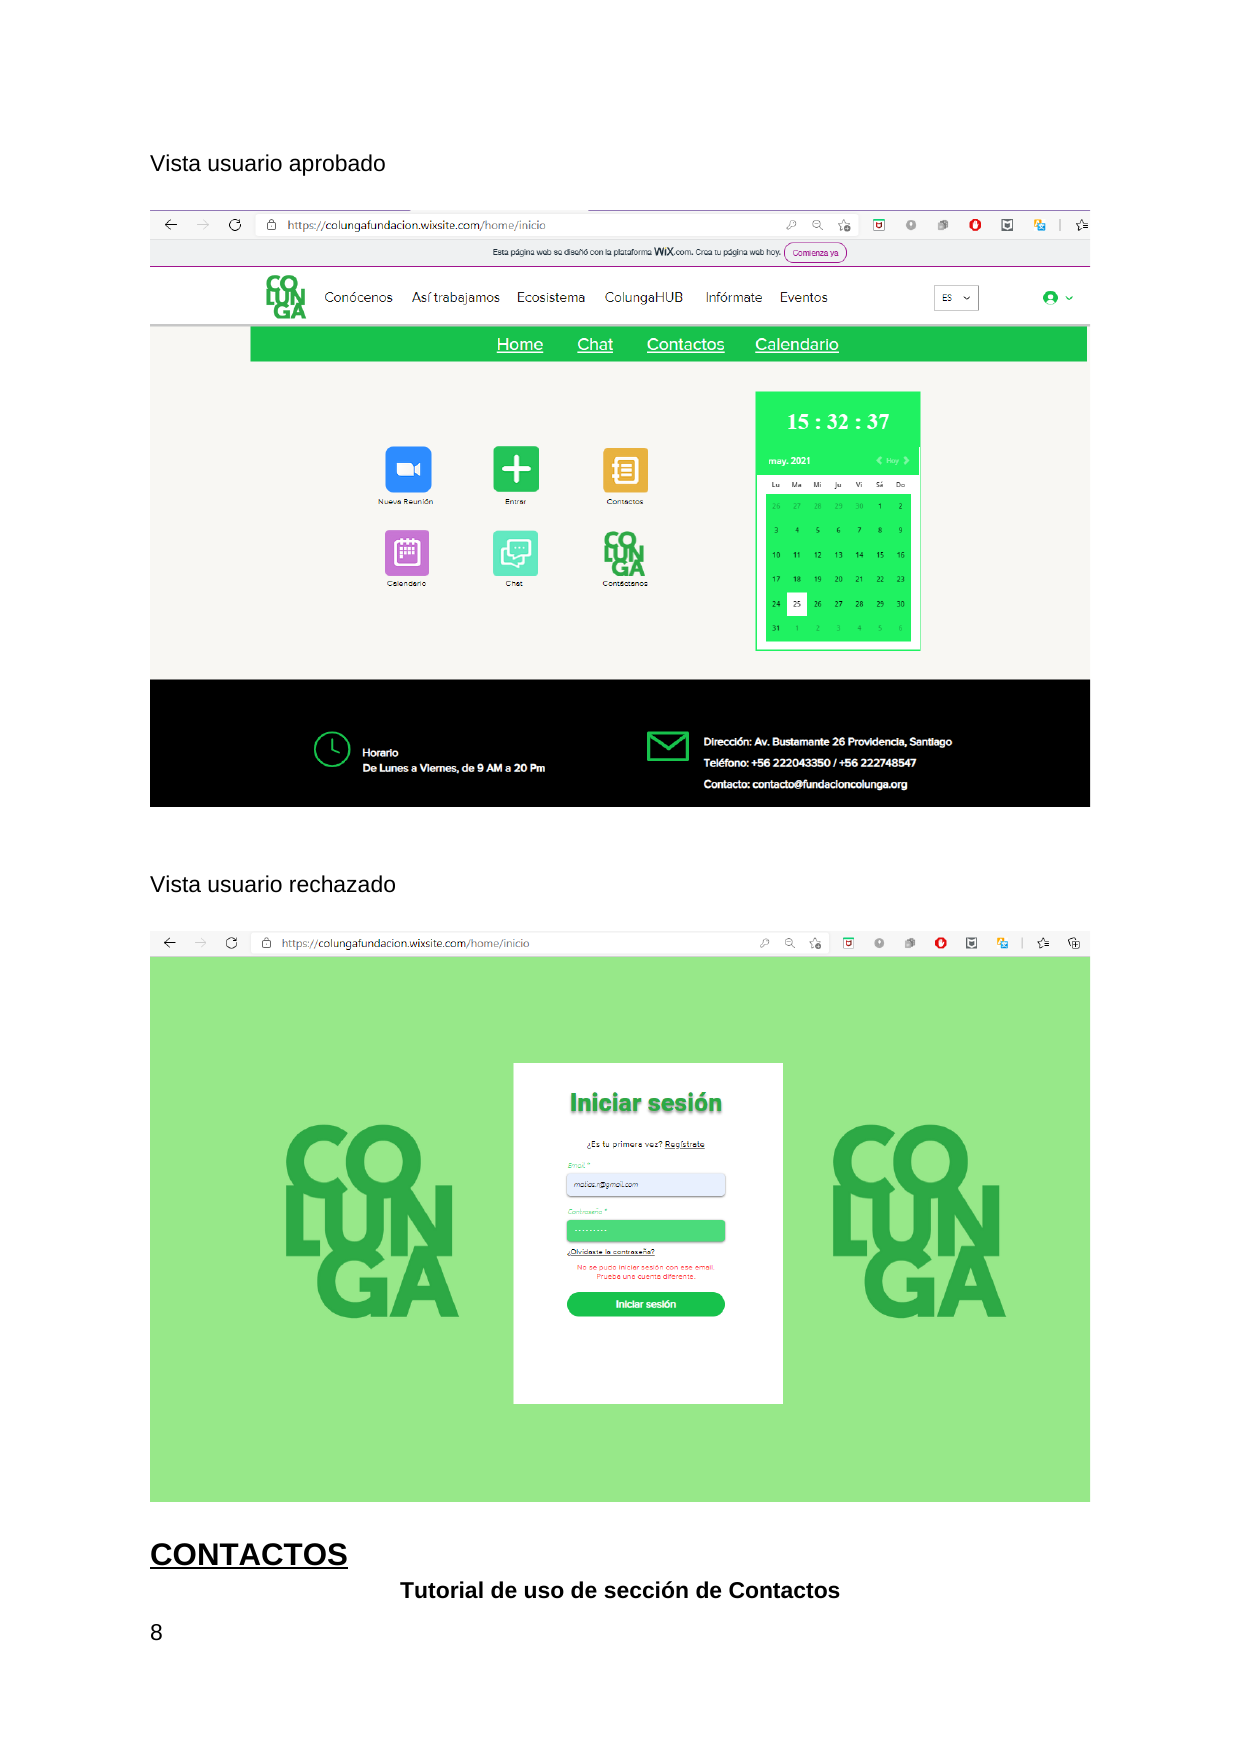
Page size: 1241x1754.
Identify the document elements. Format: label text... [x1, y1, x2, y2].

text CONTACTOS [150, 1536, 1090, 1572]
picture [150, 931, 1091, 1502]
text Vista usuario aprobado [150, 150, 1090, 176]
text Tutorial de uso de sección de Contactos [150, 1577, 1090, 1603]
text Vista usuario rechazado [150, 871, 1090, 897]
picture [150, 210, 1091, 807]
